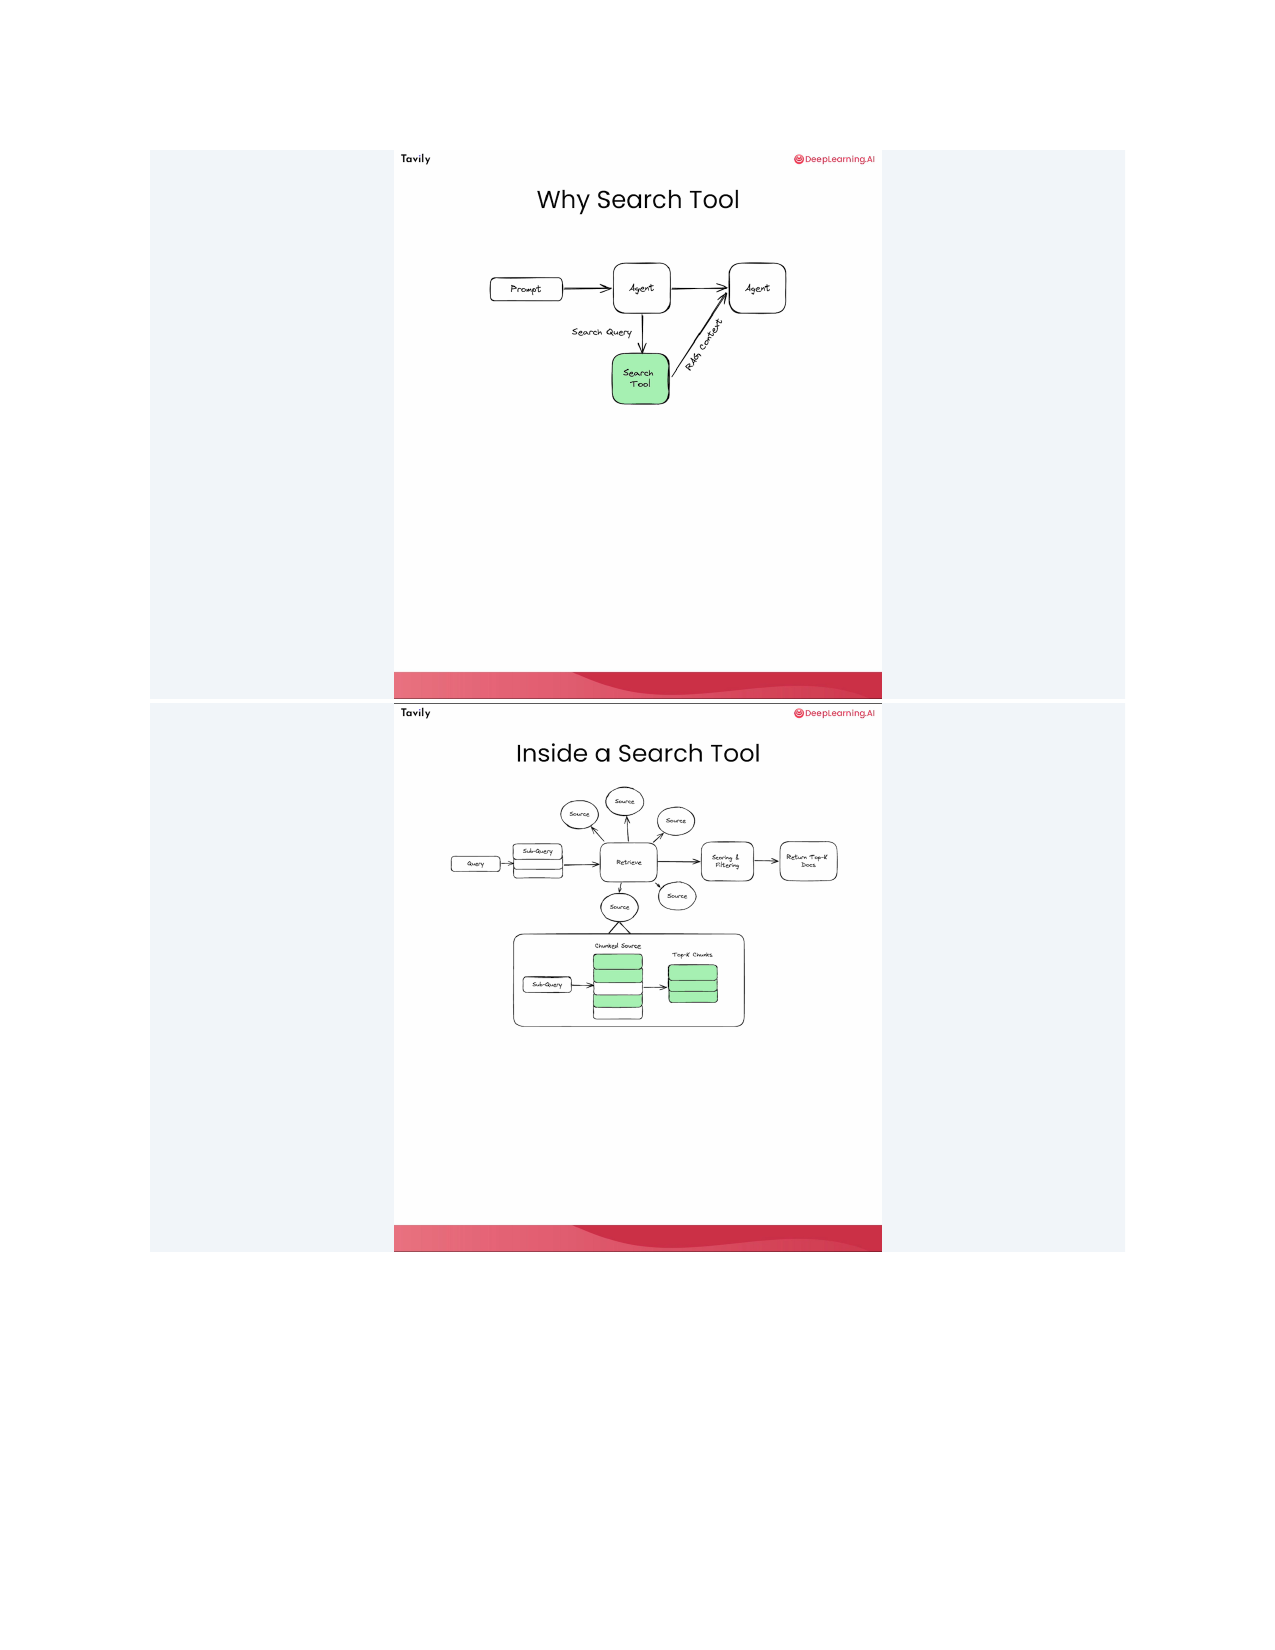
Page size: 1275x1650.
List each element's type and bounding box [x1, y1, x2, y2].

picture [150, 703, 1125, 1252]
picture [150, 150, 1125, 699]
